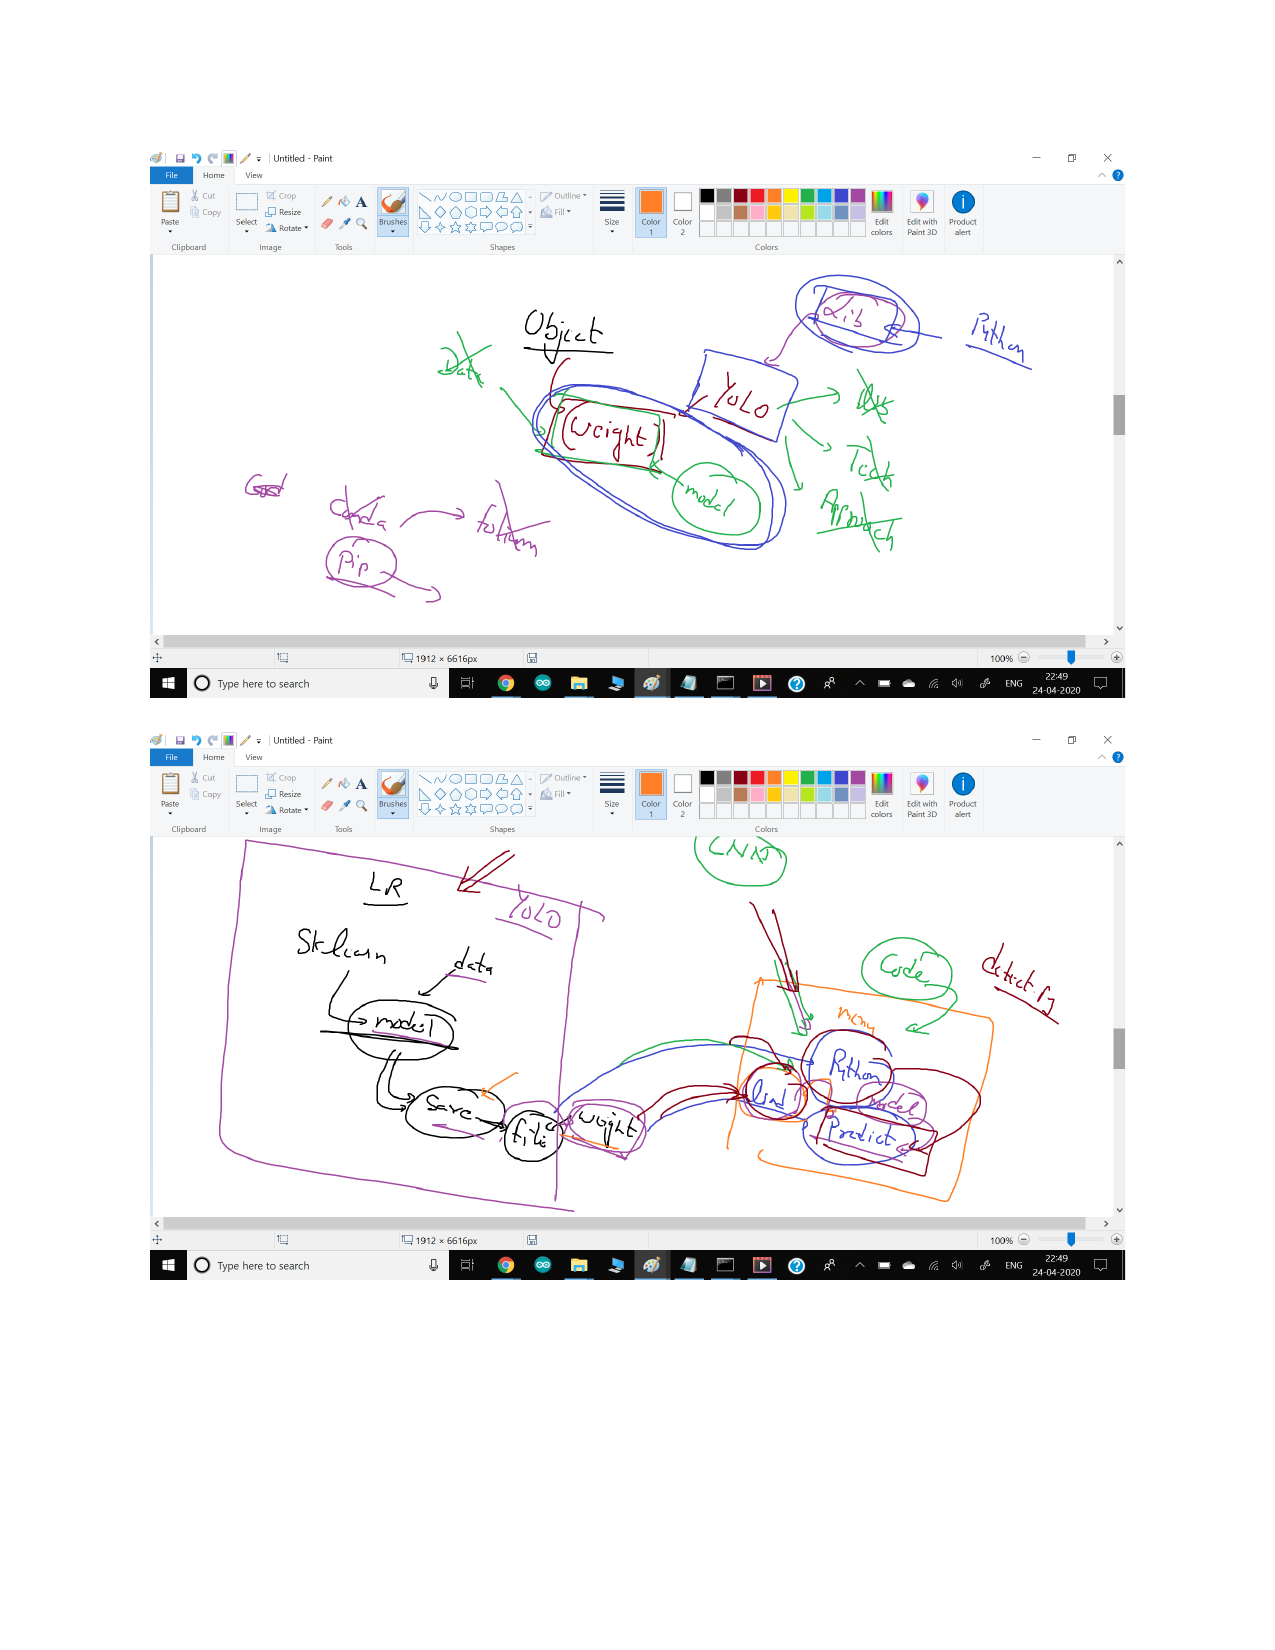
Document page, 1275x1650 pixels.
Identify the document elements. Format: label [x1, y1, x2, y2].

picture [150, 150, 1125, 698]
picture [150, 732, 1125, 1280]
